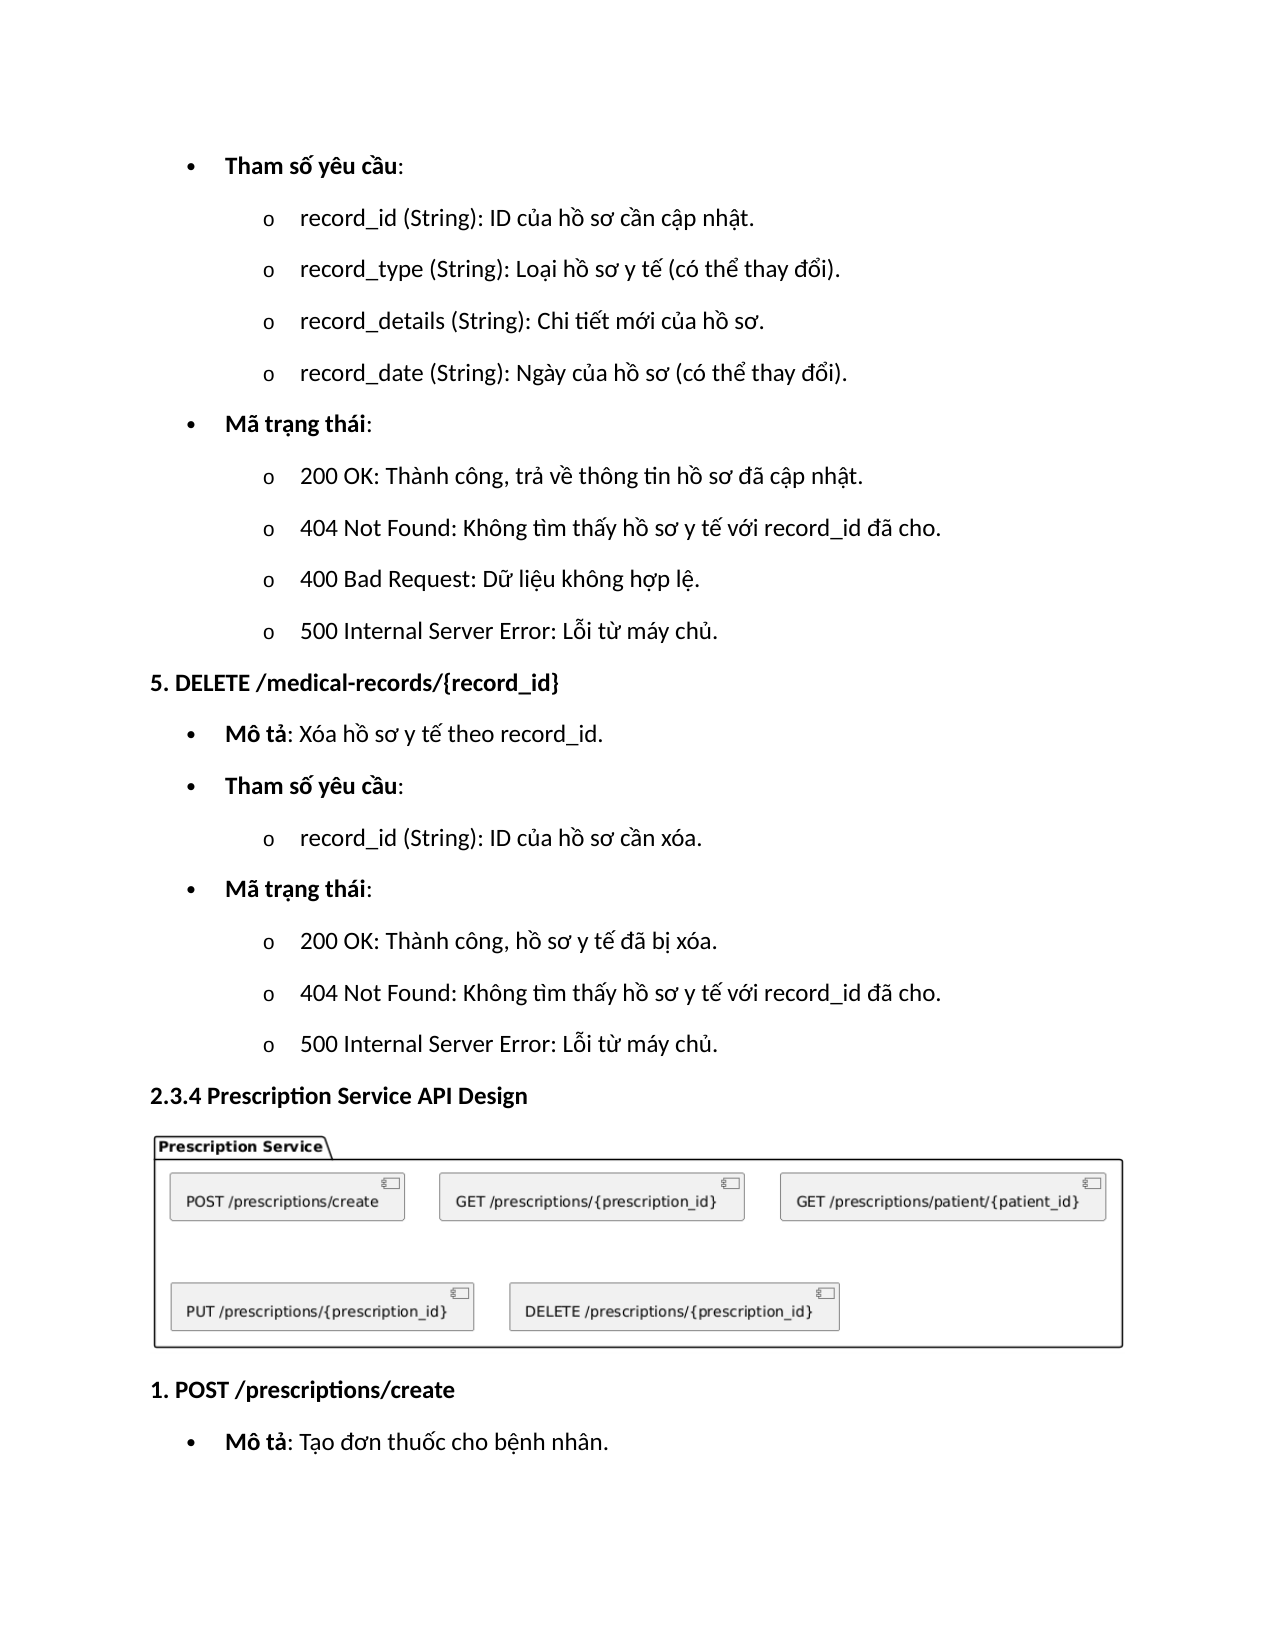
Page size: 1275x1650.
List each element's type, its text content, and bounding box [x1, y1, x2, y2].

text 1. POST /prescriptions/create [150, 1374, 1125, 1405]
list 400 Bad Request: Dữ liệu không hợp lệ. [262, 563, 1125, 594]
list record_id (String): ID của hồ sơ cần cập nhật. [262, 202, 1125, 232]
list 200 OK: Thành công, trả về thông tin hồ sơ đã cập nhật. [262, 460, 1125, 491]
list Tham số yêu cầu: [187, 770, 1125, 801]
list Mô tả: Xóa hồ sơ y tế theo record_id. [187, 718, 1125, 749]
text 2.3.4 Prescription Service API Design [150, 1080, 1125, 1111]
list Mã trạng thái: [187, 408, 1125, 439]
list 500 Internal Server Error: Lỗi từ máy chủ. [262, 1028, 1125, 1059]
list 404 Not Found: Không tìm thấy hồ sơ y tế với record_id đã cho. [262, 512, 1125, 542]
list Tham số yêu cầu: [187, 150, 1125, 181]
list record_date (String): Ngày của hồ sơ (có thể thay đổi). [262, 357, 1125, 387]
list record_details (String): Chi tiết mới của hồ sơ. [262, 305, 1125, 336]
list Mã trạng thái: [187, 873, 1125, 904]
list 200 OK: Thành công, hồ sơ y tế đã bị xóa. [262, 925, 1125, 956]
picture [150, 1131, 1125, 1354]
list 500 Internal Server Error: Lỗi từ máy chủ. [262, 615, 1125, 646]
text 5. DELETE /medical-records/{record_id} [150, 667, 1125, 697]
list Mô tả: Tạo đơn thuốc cho bệnh nhân. [187, 1426, 1125, 1457]
list record_id (String): ID của hồ sơ cần xóa. [262, 822, 1125, 852]
list 404 Not Found: Không tìm thấy hồ sơ y tế với record_id đã cho. [262, 977, 1125, 1007]
list record_type (String): Loại hồ sơ y tế (có thể thay đổi). [262, 253, 1125, 284]
